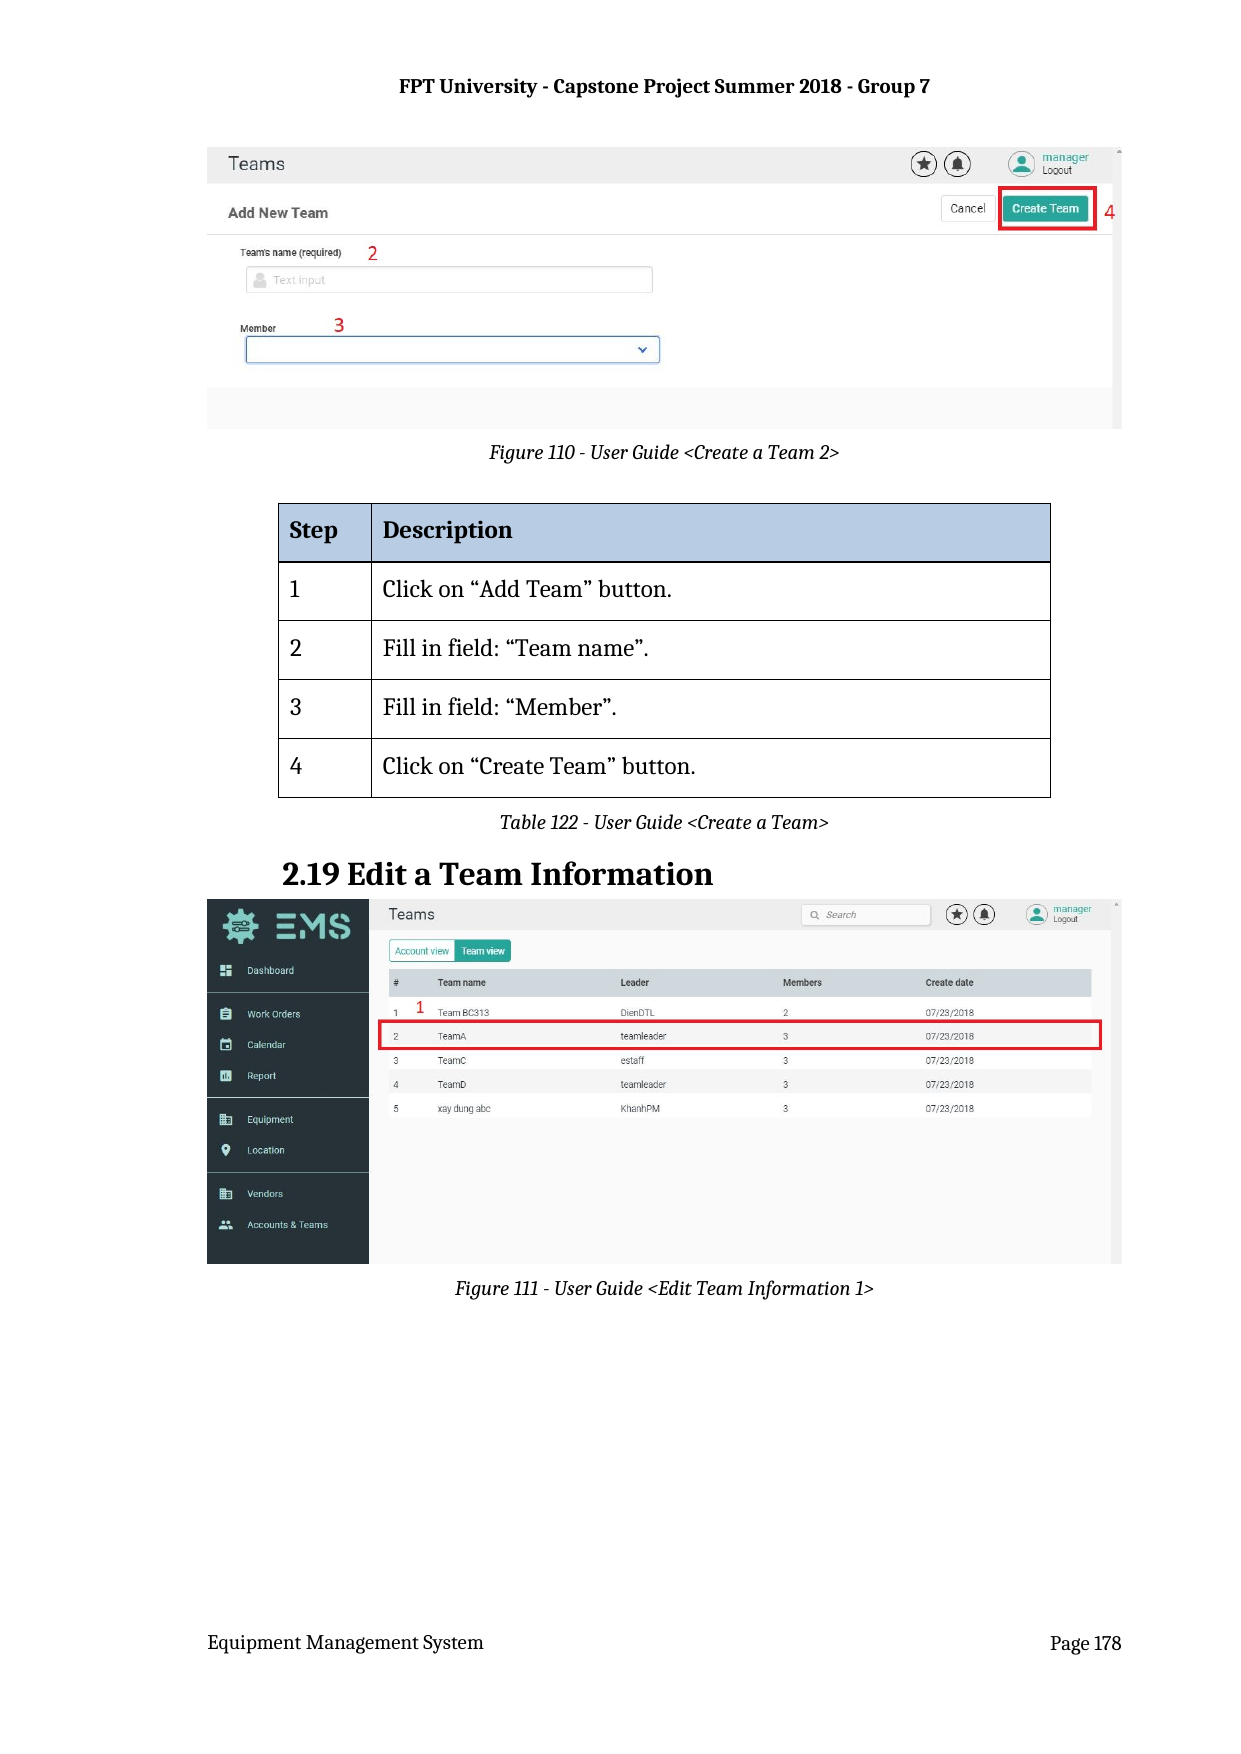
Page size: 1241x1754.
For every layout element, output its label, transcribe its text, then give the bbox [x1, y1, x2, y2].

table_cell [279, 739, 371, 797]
text Figure 111 - User Guide <Edit Team Information 1> [207, 1276, 1122, 1300]
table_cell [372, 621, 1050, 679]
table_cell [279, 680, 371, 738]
text Table 122 - User Guide <Create a Team> [207, 811, 1122, 835]
subtitle 2.19 Edit a Team Information [207, 856, 1122, 894]
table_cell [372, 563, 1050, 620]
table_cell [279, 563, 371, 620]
picture [207, 899, 1122, 1264]
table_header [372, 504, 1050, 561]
picture [207, 147, 1122, 429]
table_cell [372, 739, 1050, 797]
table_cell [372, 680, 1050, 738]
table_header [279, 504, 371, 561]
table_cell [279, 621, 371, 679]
text Figure 110 - User Guide <Create a Team 2> [207, 441, 1122, 464]
